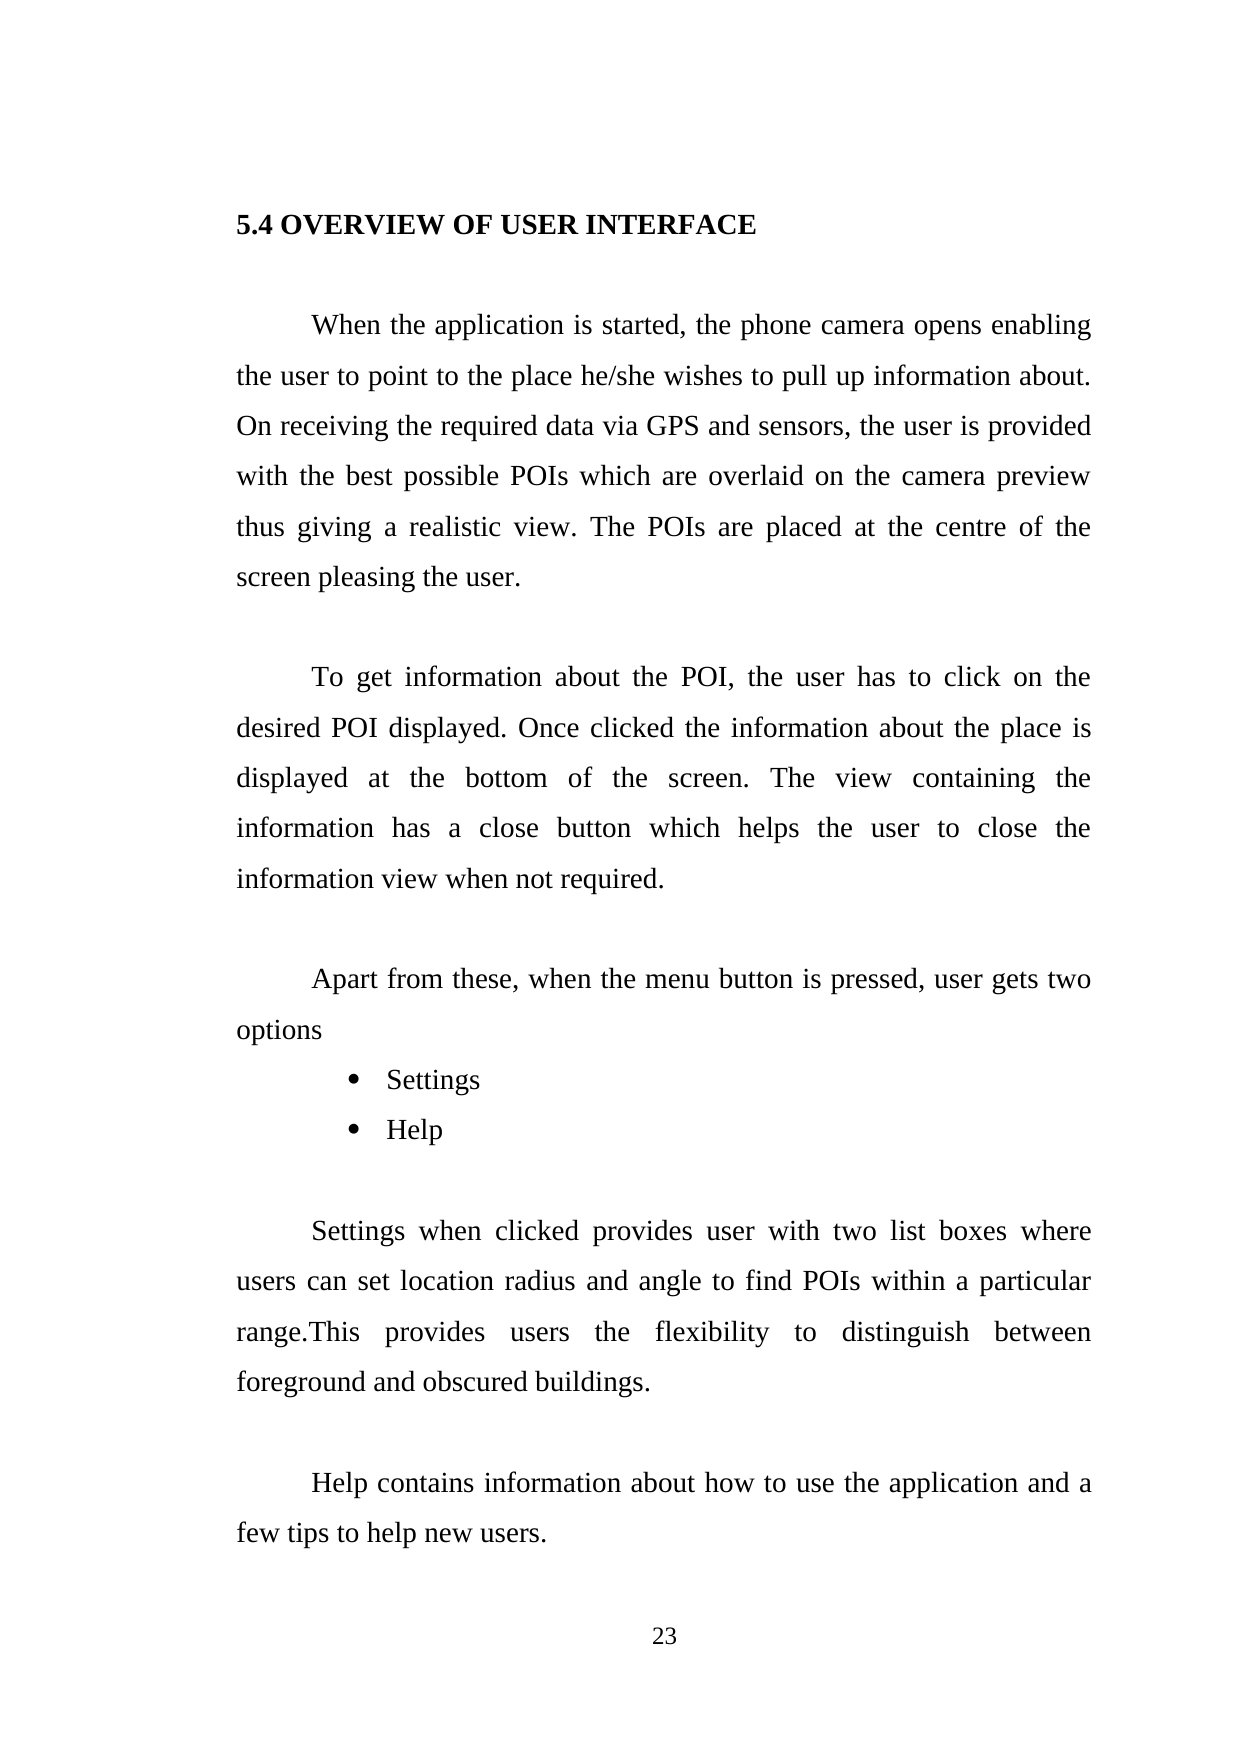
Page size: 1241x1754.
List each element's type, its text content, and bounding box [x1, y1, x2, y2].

list Settings [349, 1062, 1092, 1096]
text Apart from these, when the menu button is pressed, user gets two options [236, 961, 1092, 1045]
list Help [349, 1112, 1092, 1146]
text When the application is started, the phone camera opens enabling the user to point to the place he/she wishes to pull up information about. On receiving the required data via GPS and sensors, the user is provided with the best possible POIs which are overlaid on the camera preview thus giving a realistic view. The POIs are placed at the centre of the screen pleasing the user. [236, 307, 1092, 592]
text Settings when clicked provides user with two list boxes where users can set location radius and angle to find POIs within a particular range.This provides users the flexibility to distinguish between foreground and obscured buildings. [236, 1213, 1092, 1398]
text To get information about the POI, the user has to click on the desired POI displayed. Once clicked the information about the place is displayed at the bottom of the screen. The view containing the information has a close button which helps the user to close the information view when not required. [236, 659, 1092, 894]
text Help contains information about how to use the application and a few tips to help new users. [236, 1465, 1092, 1549]
text 5.4 OVERVIEW OF USER INTERFACE [236, 207, 1092, 240]
